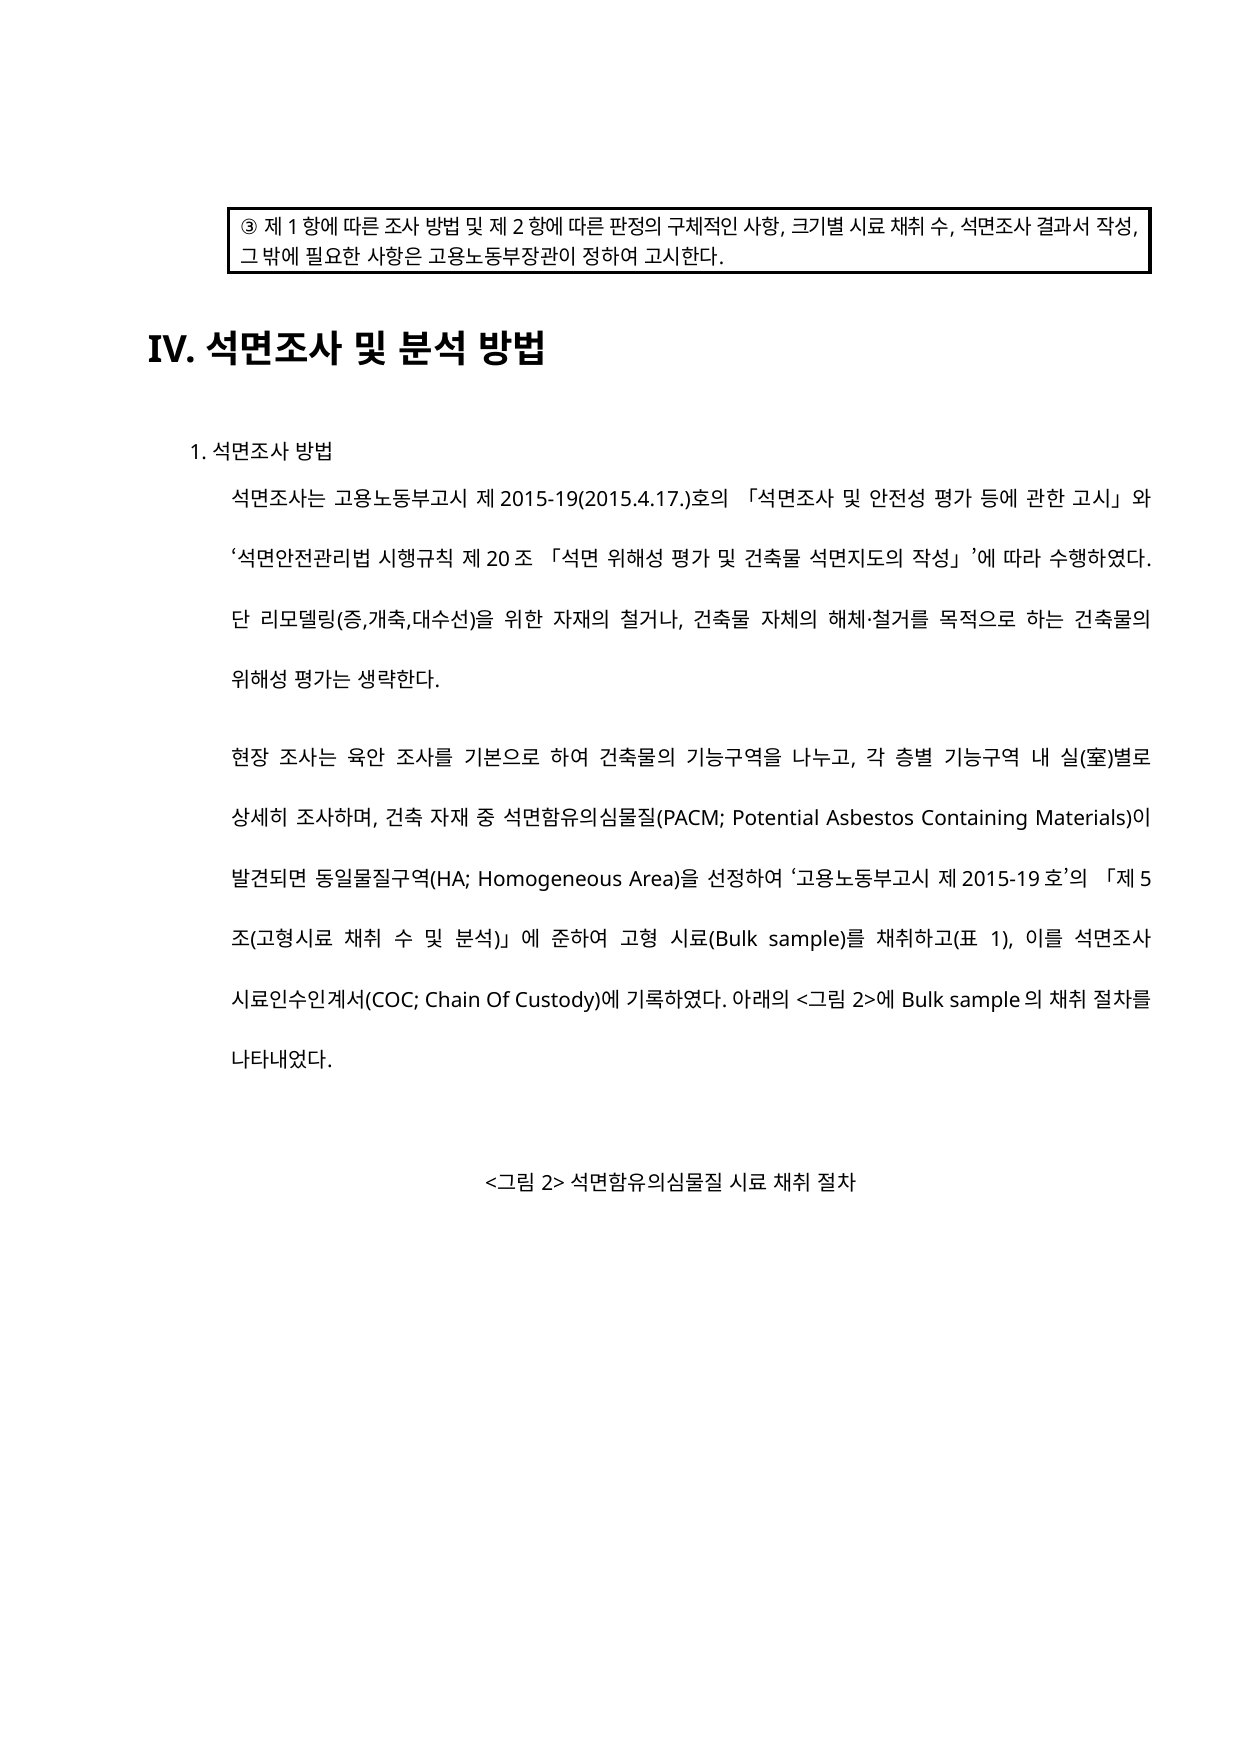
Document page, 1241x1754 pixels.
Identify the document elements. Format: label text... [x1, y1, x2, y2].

text 현장 조사는 육안 조사를 기본으로 하여 건축물의 기능구역을 나누고, 각 층별 기능구역 내 실(室)별로 상세히 조사하며, 건축 자재 중 석면함유의심물질(PACM; Potential Asbestos Containing Materials)이 발견되면 동일물질구역(HA; Homogeneous Area)을 선정하여 ‘고용노동부고시 제2015-19호’의 「제5조(고형시료 채취 수 및 분석)」에 준하여 고형 시료(Bulk sample)를 채취하고(표 1), 이를 석면조사 시료인수인계서(COC; Chain Of Custody)에 기록하였다. 아래의 <그림 2>에 Bulk sample의 채취 절차를 나타내었다. [231, 741, 1152, 1074]
text IV. 석면조사 및 분석 방법 [148, 319, 1152, 373]
text <그림 2> 석면함유의심물질 시료 채취 절차 [148, 1166, 1152, 1196]
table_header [230, 210, 1148, 271]
text 1. 석면조사 방법 [148, 435, 1152, 465]
text 석면조사는 고용노동부고시 제2015-19(2015.4.17.)호의 「석면조사 및 안전성 평가 등에 관한 고시」와 ‘석면안전관리법 시행규칙 제20조 「석면 위해성 평가 및 건축물 석면지도의 작성」’에 따라 수행하였다. 단 리모델링(증,개축,대수선)을 위한 자재의 철거나, 건축물 자체의 해체·철거를 목적으로 하는 건축물의 위해성 평가는 생략한다. [231, 482, 1152, 694]
